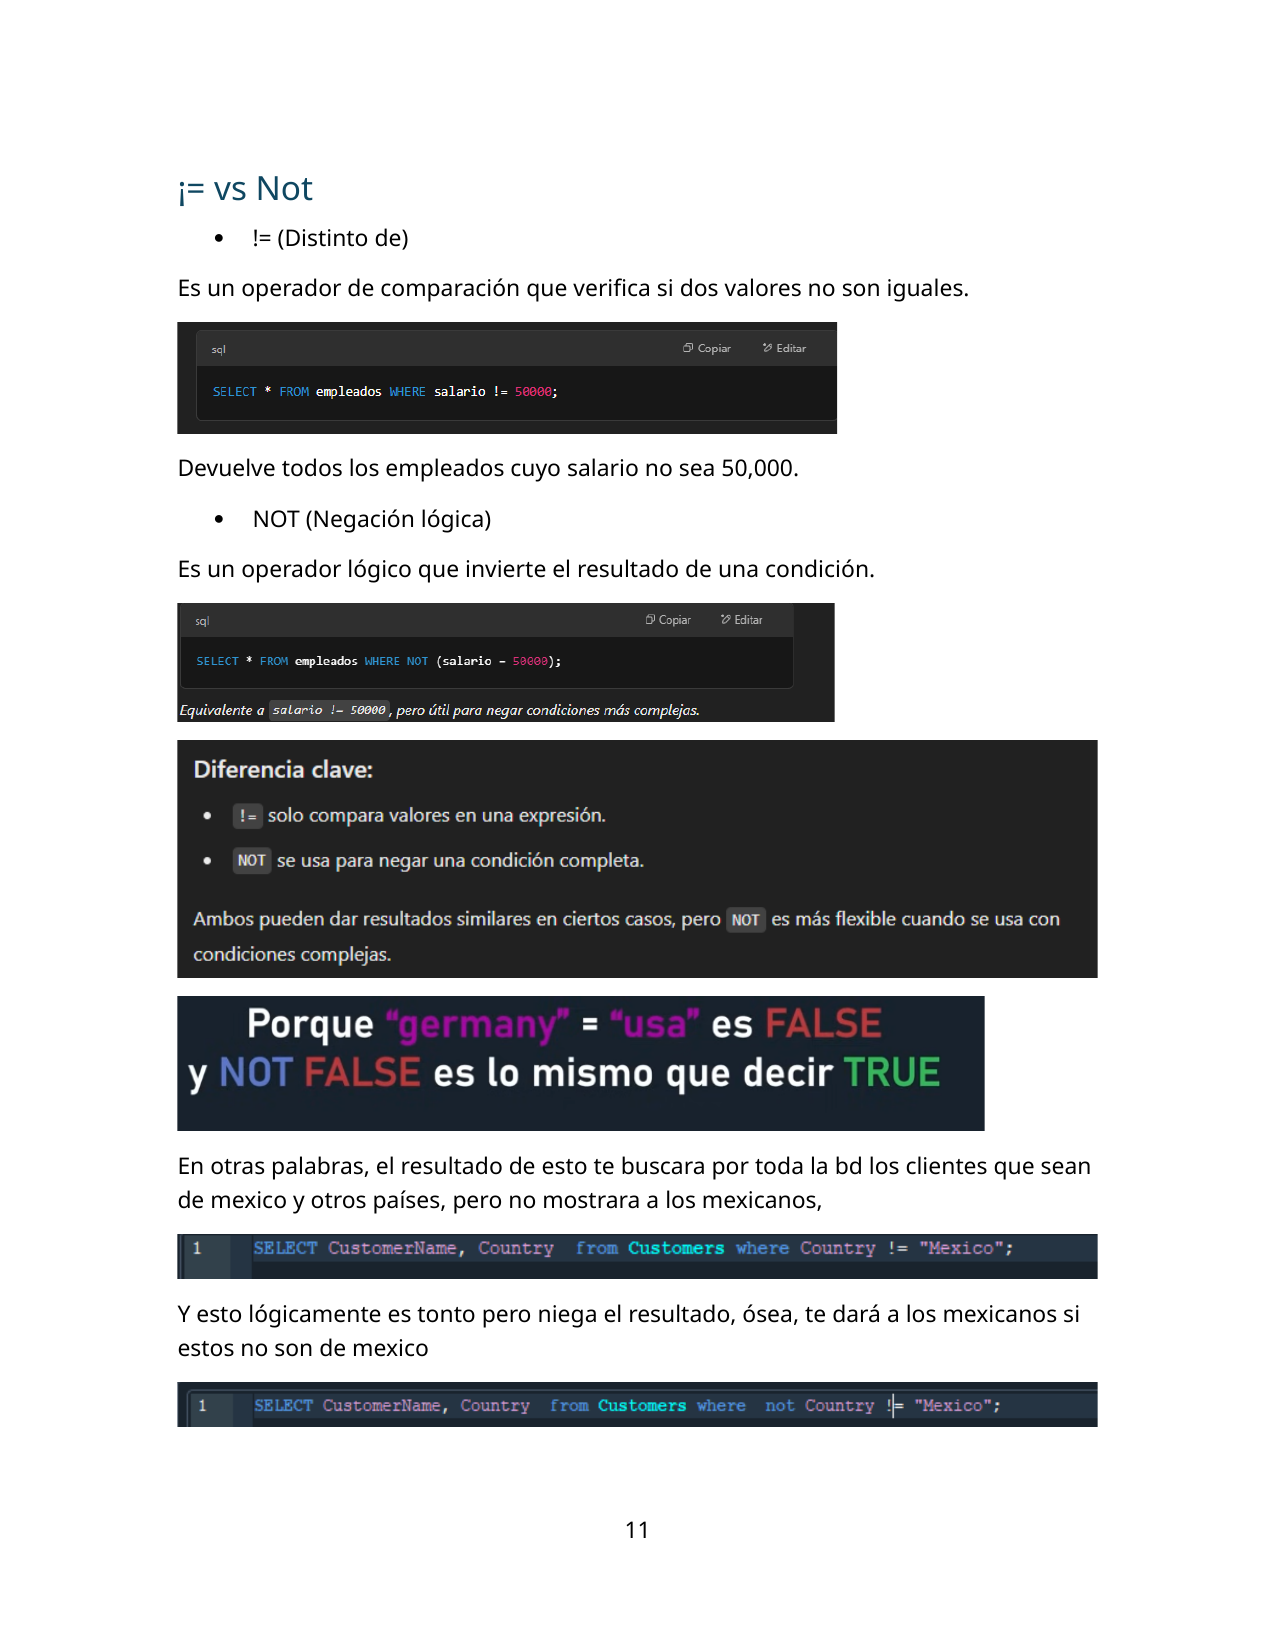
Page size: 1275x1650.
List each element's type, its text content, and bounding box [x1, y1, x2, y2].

list NOT (Negación lógica) [215, 503, 1098, 534]
picture [177, 322, 838, 434]
text Es un operador lógico que invierte el resultado de una condición. [177, 553, 1098, 584]
list != (Distinto de) [215, 222, 1098, 253]
subtitle ¡= vs Not [177, 164, 1098, 210]
picture [177, 740, 1098, 978]
picture [177, 603, 835, 722]
text Devuelve todos los empleados cuyo salario no sea 50,000. [177, 452, 1098, 484]
picture [177, 996, 985, 1131]
text Es un operador de comparación que verifica si dos valores no son iguales. [177, 272, 1098, 303]
picture [177, 1234, 1098, 1279]
text En otras palabras, el resultado de esto te buscara por toda la bd los clientes que sean de mexico y otros países, pero no mostrara a los mexicanos, [177, 1150, 1098, 1215]
picture [177, 1382, 1098, 1427]
text Y esto lógicamente es tonto pero niega el resultado, ósea, te dará a los mexicanos si estos no son de mexico [177, 1298, 1098, 1363]
